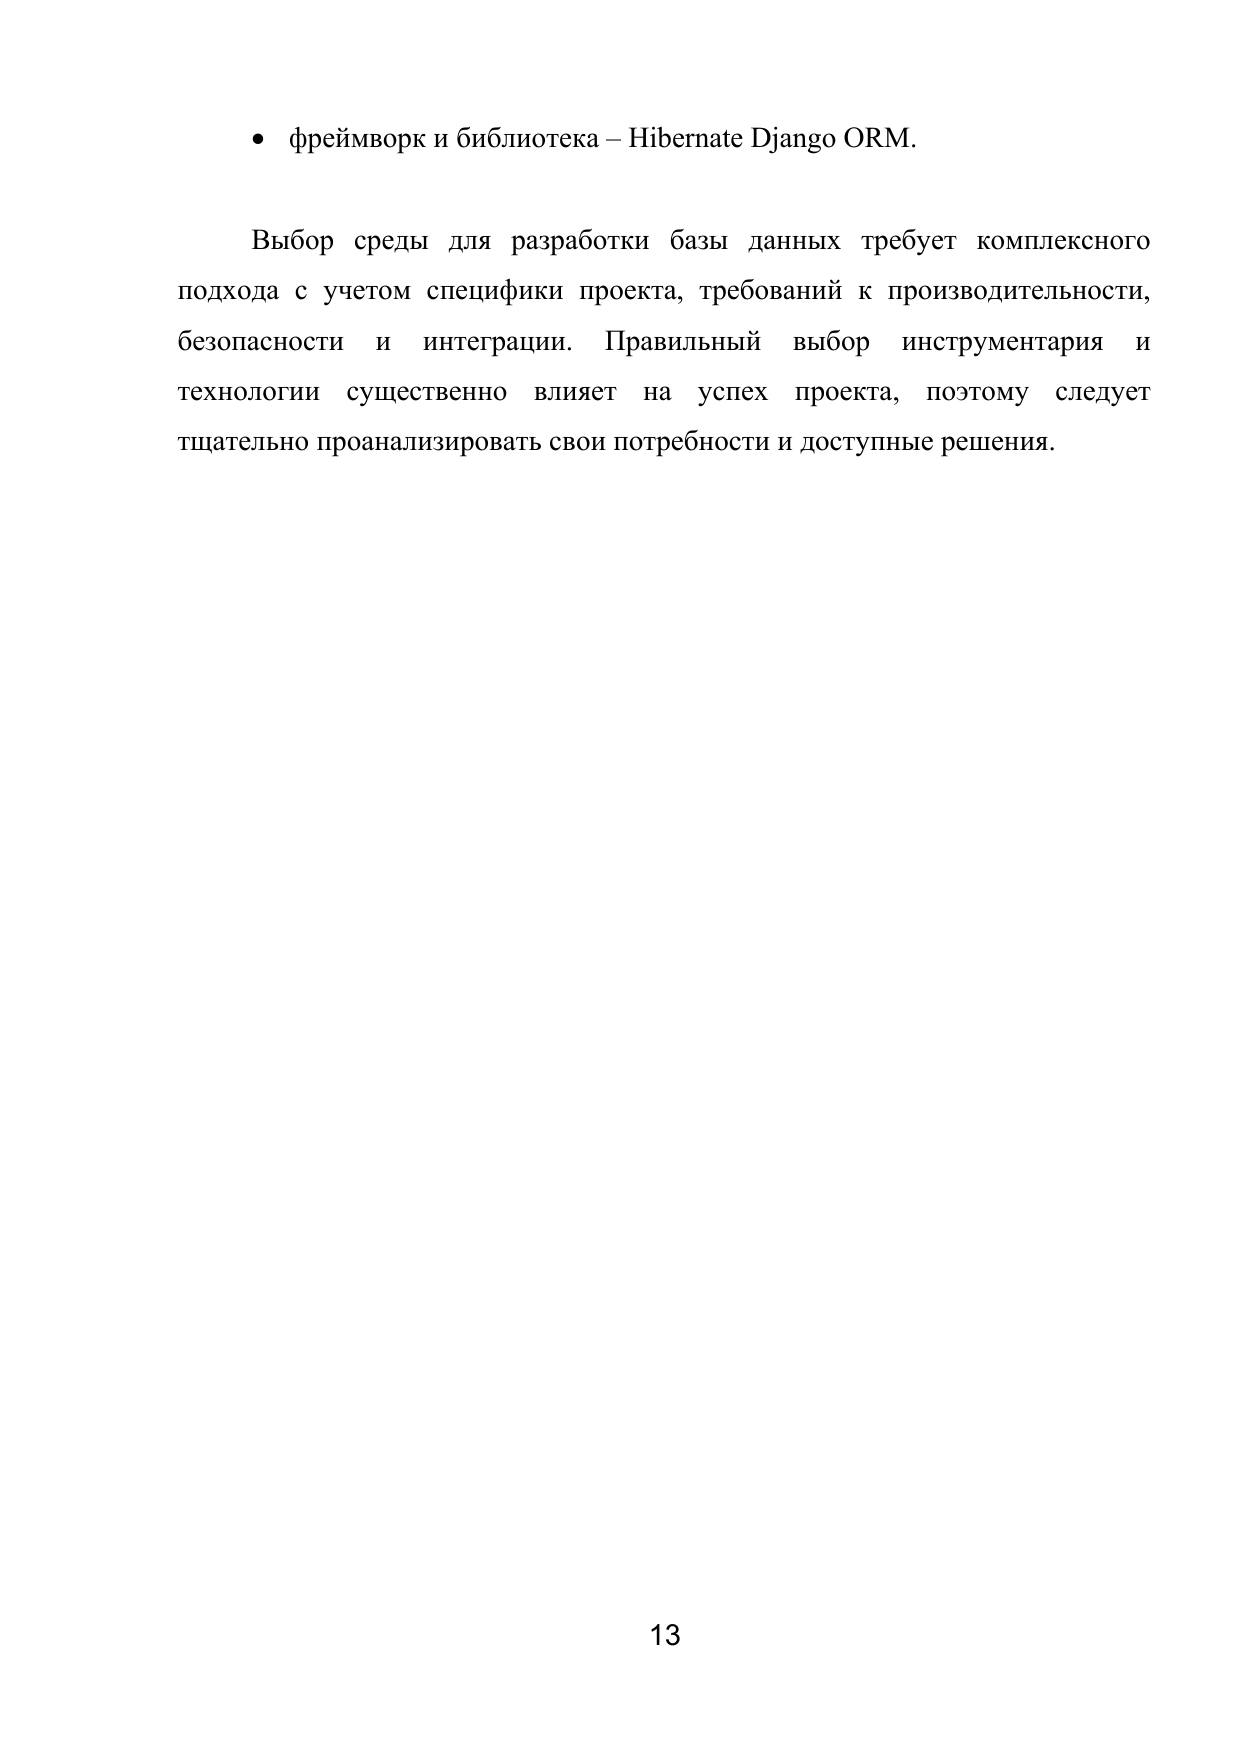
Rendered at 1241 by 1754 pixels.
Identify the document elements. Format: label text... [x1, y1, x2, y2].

list фреймворк и библиотека – Hibernate Django ORM. [251, 118, 1152, 154]
text Выбор среды для разработки базы данных требует комплексного подхода с учетом специфики проекта, требований к производительности, безопасности и интеграции. Правильный выбор инструментария и технологии существенно влияет на успех проекта, поэтому следует тщательно проанализировать свои потребности и доступные решения. [177, 222, 1152, 457]
